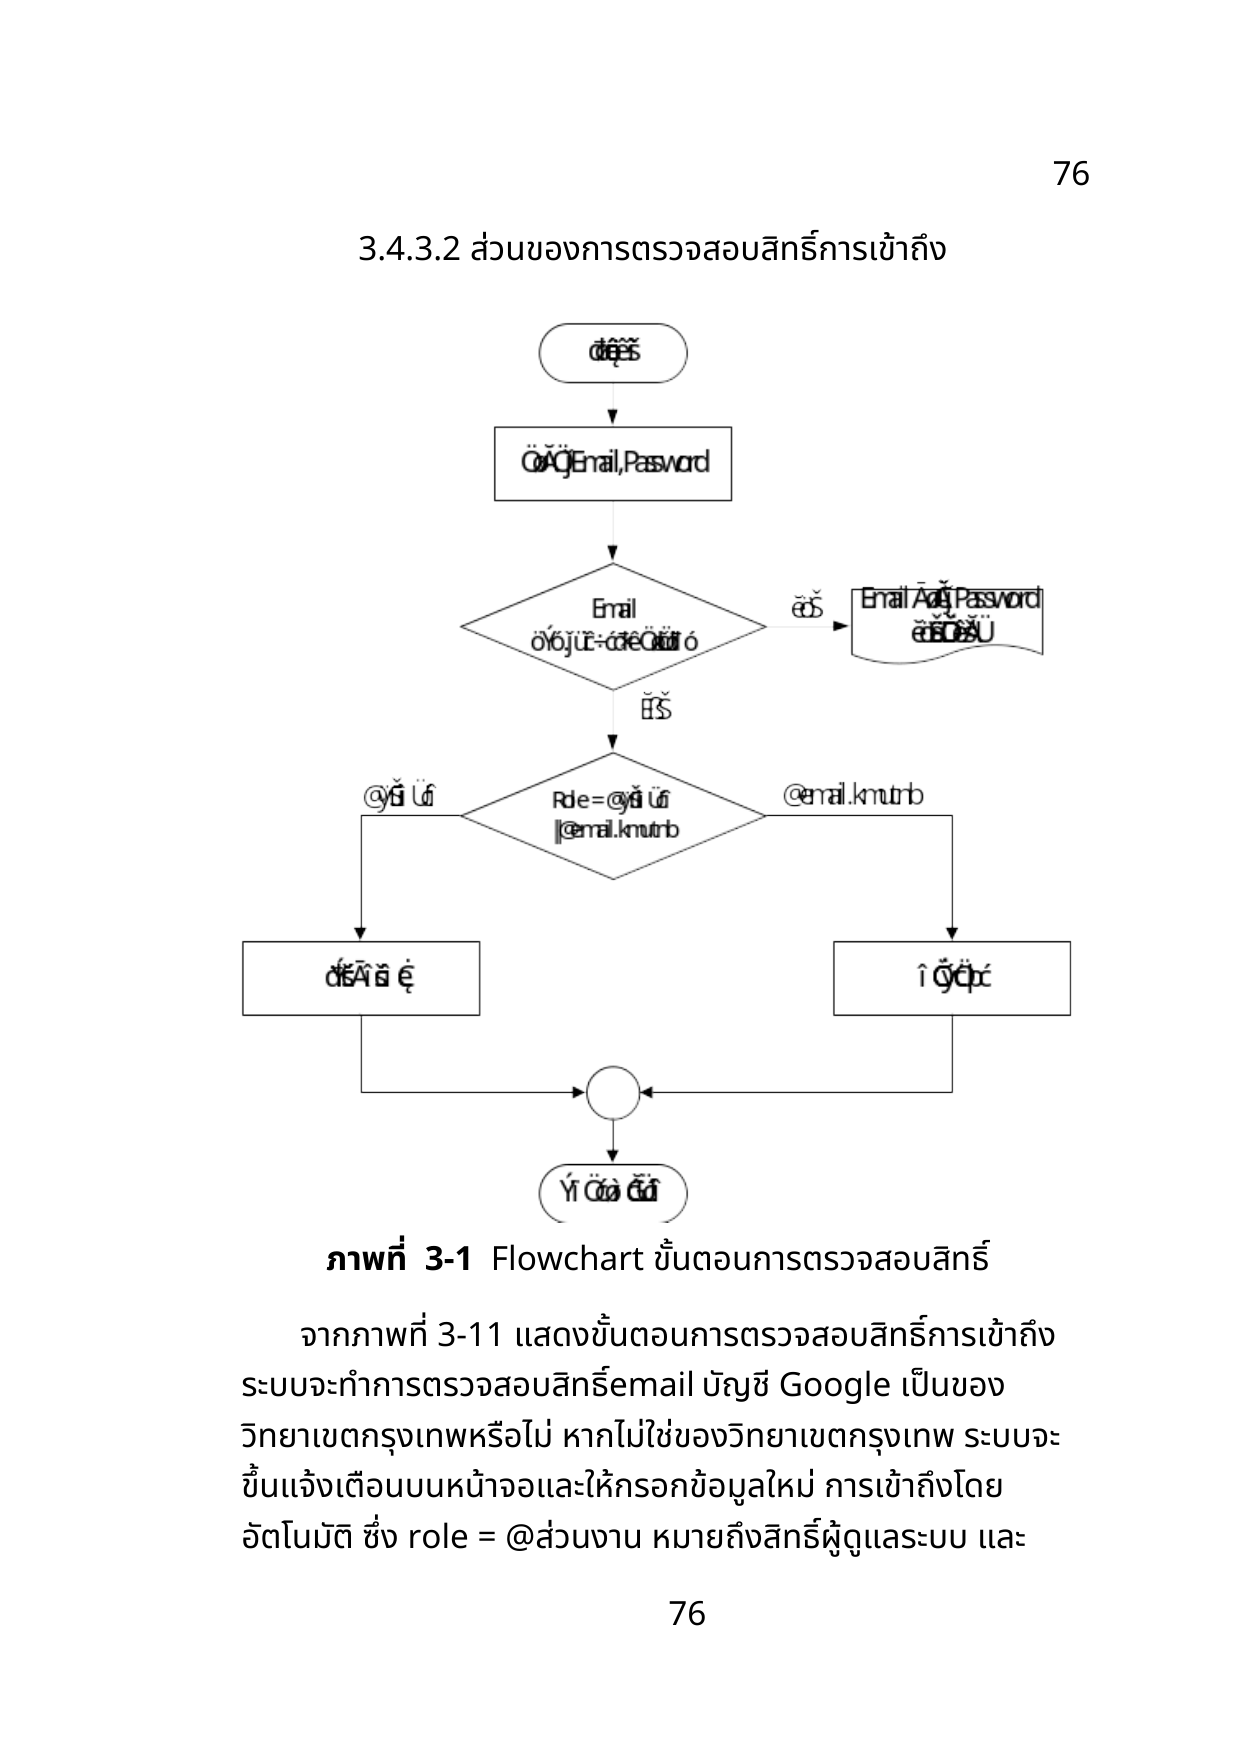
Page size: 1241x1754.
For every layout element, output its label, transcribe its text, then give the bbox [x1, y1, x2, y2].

subtitle Flowchart ขั้นตอนการตรวจสอบสิทธิ์ [225, 1235, 1090, 1285]
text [241, 1310, 1090, 1563]
subtitle ส่วนของการตรวจสอบสิทธิ์การเข้าถึง [261, 225, 1090, 276]
